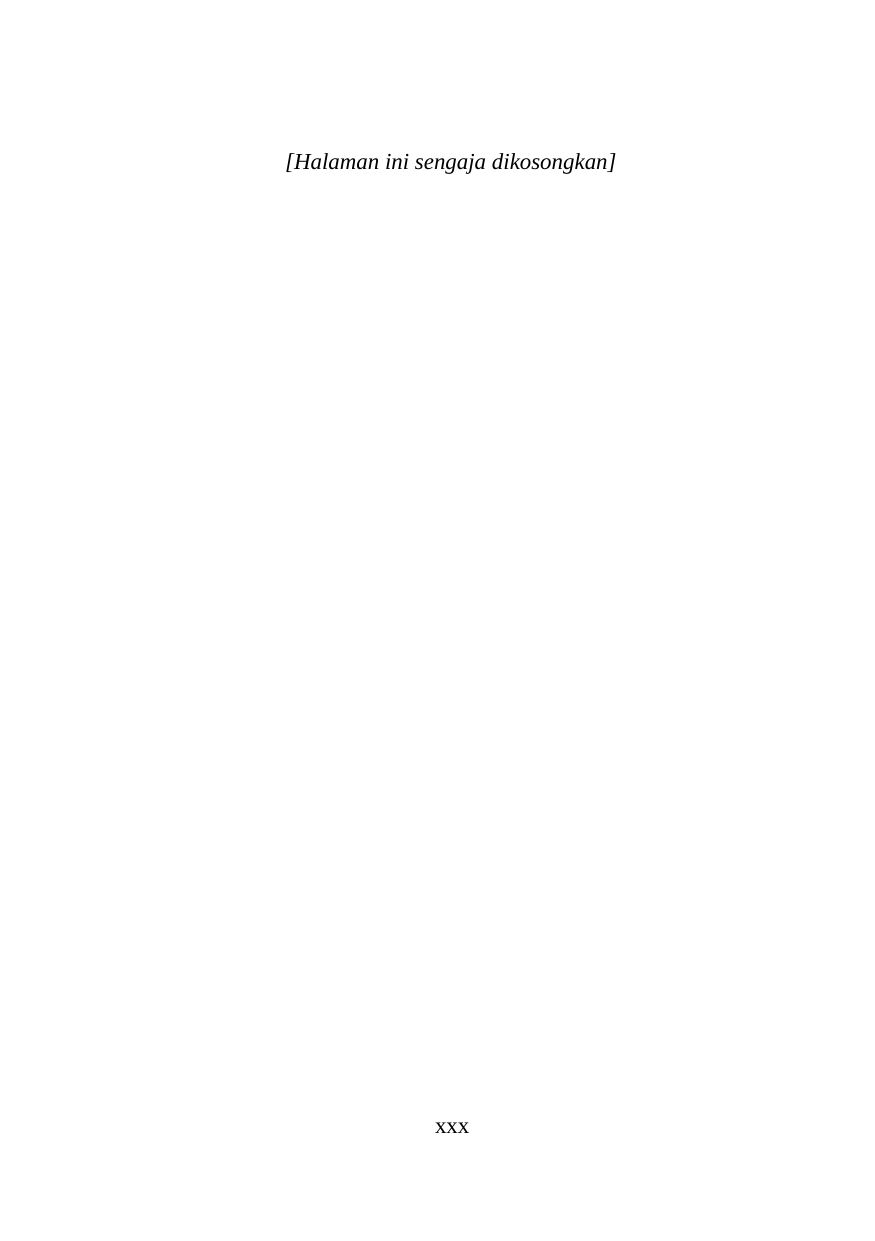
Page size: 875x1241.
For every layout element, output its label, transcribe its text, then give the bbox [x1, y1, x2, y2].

text [Halaman ini sengaja dikosongkan] [148, 148, 756, 174]
